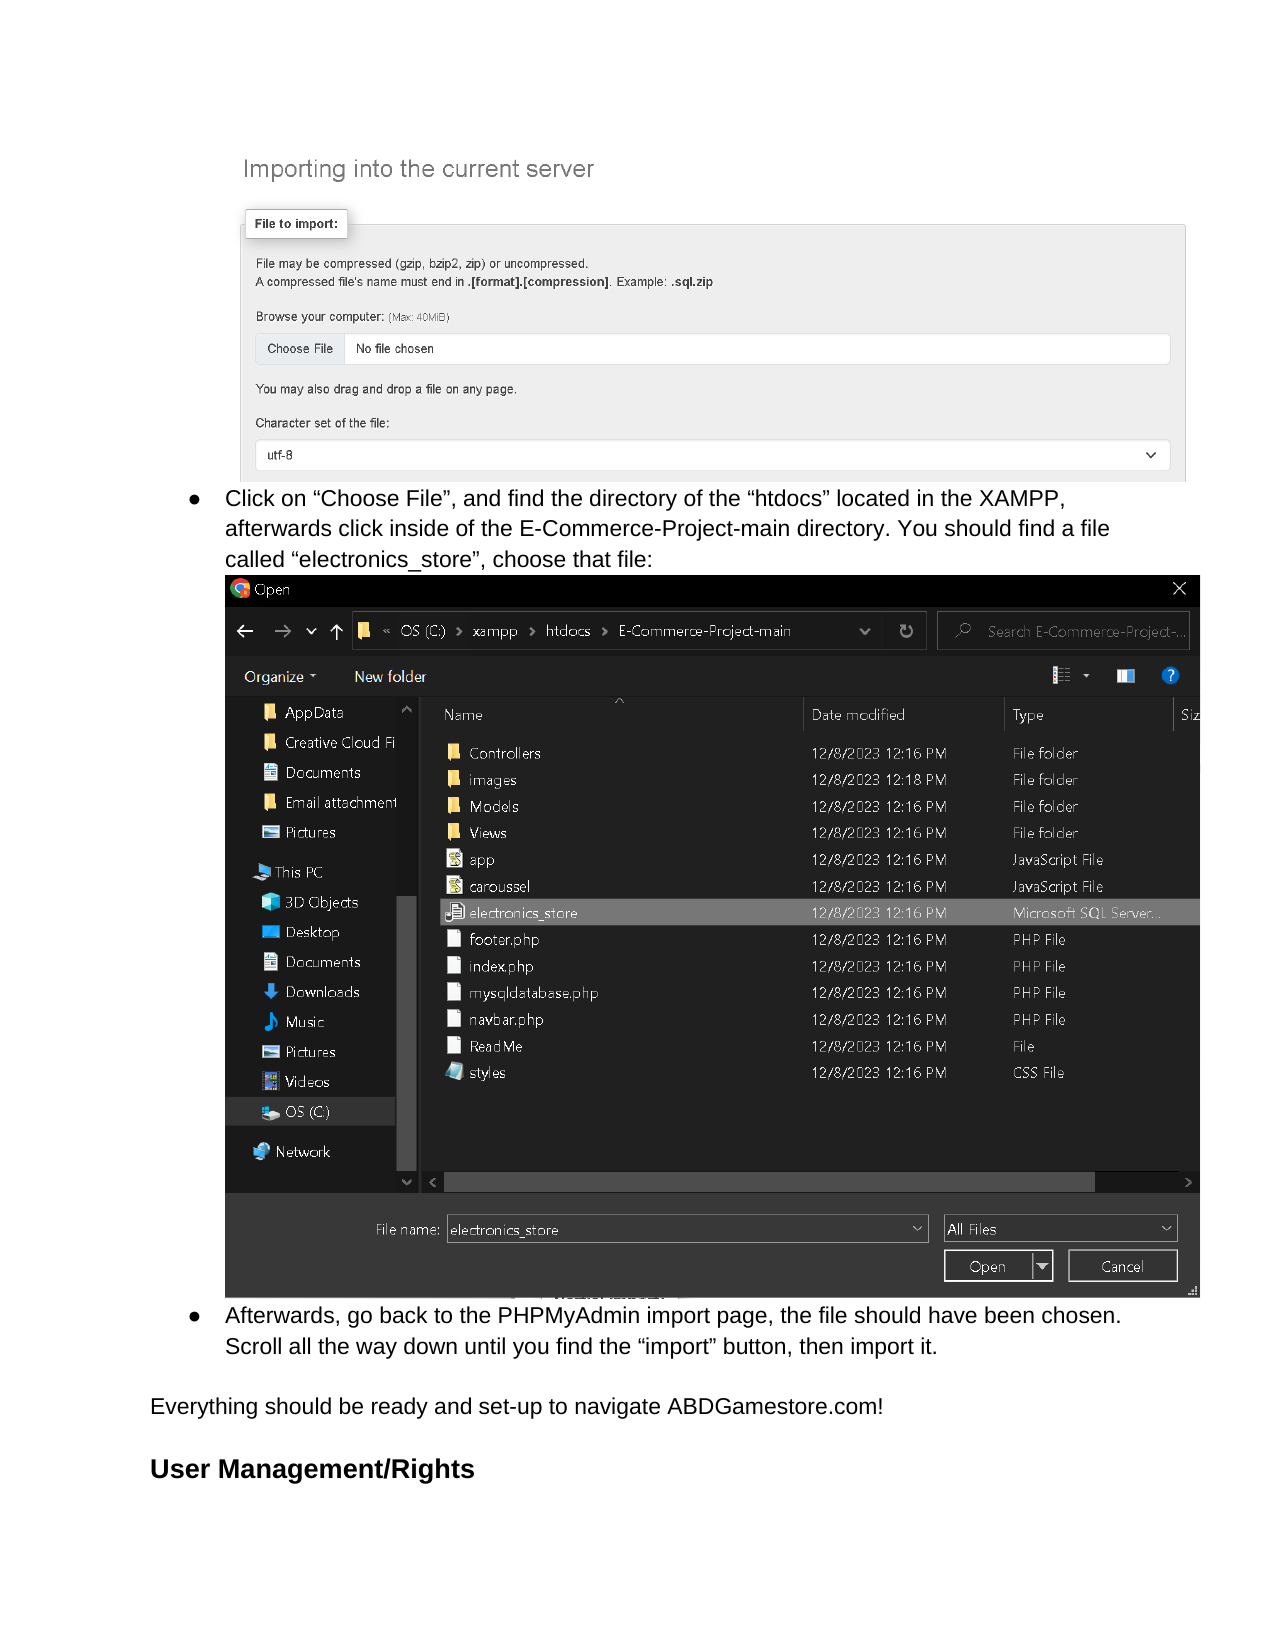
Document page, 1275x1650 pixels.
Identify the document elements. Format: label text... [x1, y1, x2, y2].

picture [225, 150, 1200, 482]
list Afterwards, go back to the PHPMyAdmin import page, the file should have been chosen. Scroll all the way down until you find the “import” button, then import it. [187, 1302, 1125, 1359]
picture [225, 575, 1200, 1299]
list Click on “Choose File”, and find the directory of the “htdocs” located in the XAMPP, afterwards click inside of the E-Commerce-Project-main directory. You should find a file called “electronics_store”, choose that file: [187, 485, 1125, 572]
text Everything should be ready and set-up to navigate ABDGamestore.com! [150, 1393, 1125, 1419]
text User Management/Rights [150, 1453, 1125, 1485]
